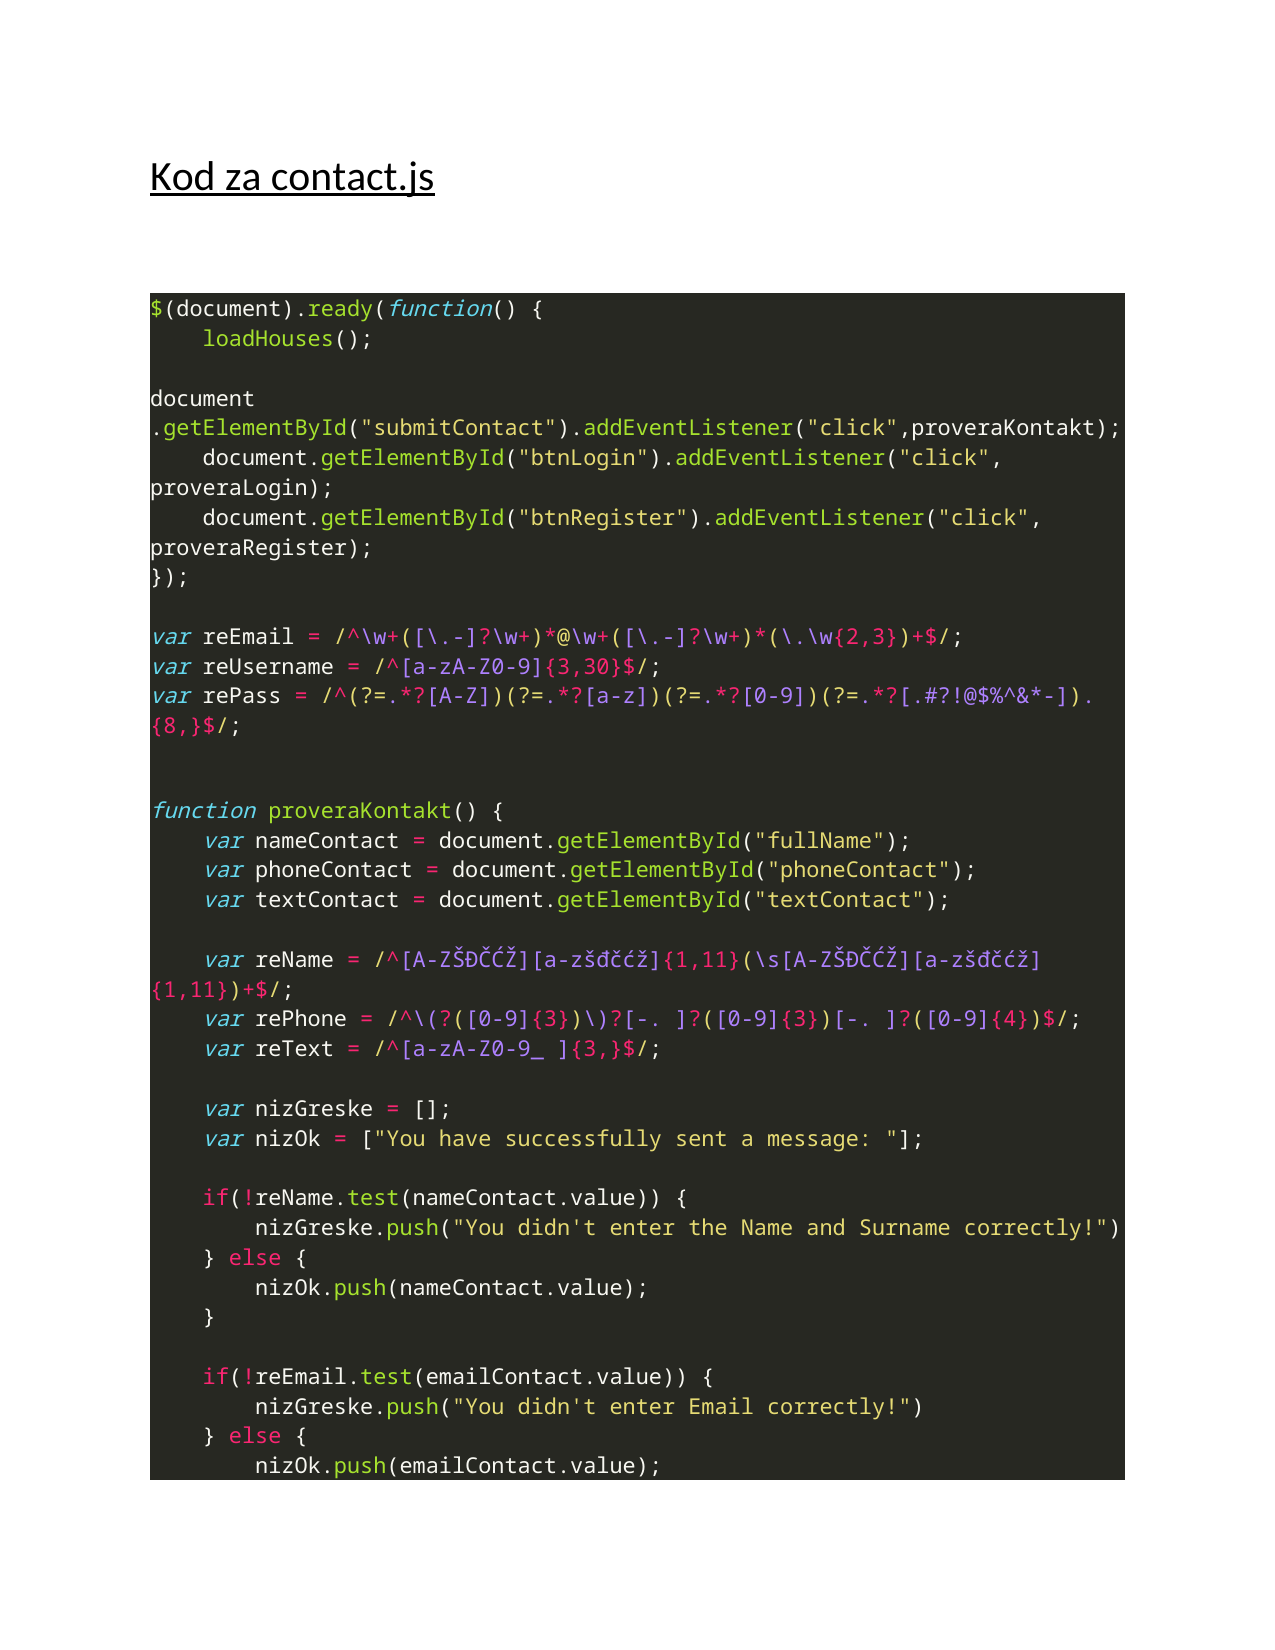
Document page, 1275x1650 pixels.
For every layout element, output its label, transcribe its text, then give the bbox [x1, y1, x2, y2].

text var nizOk = ["You have successfully sent a message: "]; [150, 1122, 1125, 1152]
text document.getElementById("submitContact").addEventListener("click",proveraKontakt); [150, 353, 1125, 442]
text document.getElementById("btnRegister").addEventListener("click", proveraRegister); [150, 502, 1125, 561]
text var rePass = /^(?=.*?[A-Z])(?=.*?[a-z])(?=.*?[0-9])(?=.*?[.#?!@$%^&*-]).{8,}$/; [150, 680, 1125, 740]
text if(!reName.test(nameContact.value)) { [150, 1182, 1125, 1212]
text nizGreske.push("You didn't enter the Name and Surname correctly!") [150, 1212, 1125, 1242]
text var reUsername = /^[a-zA-Z0-9]{3,30}$/; [150, 651, 1125, 680]
text } else { [150, 1242, 1125, 1271]
text } [150, 1301, 1125, 1331]
text var textContact = document.getElementById("textContact"); [150, 884, 1125, 914]
text $(document).ready(function() { [150, 293, 1125, 323]
text var nameContact = document.getElementById("fullName"); [150, 824, 1125, 854]
text var reText = /^[a-zA-Z0-9_ ]{3,}$/; [150, 1033, 1125, 1063]
text nizOk.push(nameContact.value); [150, 1271, 1125, 1301]
text function proveraKontakt() { [150, 795, 1125, 824]
text if(!reEmail.test(emailContact.value)) { [150, 1361, 1125, 1391]
text var rePhone = /^\(?([0-9]{3})\)?[-. ]?([0-9]{3})[-. ]?([0-9]{4})$/; [150, 1003, 1125, 1033]
text var reEmail = /^\w+([\.-]?\w+)*@\w+([\.-]?\w+)*(\.\w{2,3})+$/; [150, 621, 1125, 651]
text var reName = /^[A-ZŠĐČĆŽ][a-zšđčćž]{1,11}(\s[A-ZŠĐČĆŽ][a-zšđčćž]{1,11})+$/; [150, 944, 1125, 1003]
text }); [150, 561, 1125, 591]
text loadHouses(); [150, 323, 1125, 353]
text var phoneContact = document.getElementById("phoneContact"); [150, 854, 1125, 884]
text } else { [150, 1420, 1125, 1450]
text nizGreske.push("You didn't enter Email correctly!") [150, 1391, 1125, 1420]
text document.getElementById("btnLogin").addEventListener("click", proveraLogin); [150, 442, 1125, 502]
text var nizGreske = []; [150, 1093, 1125, 1122]
text nizOk.push(emailContact.value); [150, 1450, 1125, 1480]
text Kod za contact.js [150, 150, 1125, 201]
